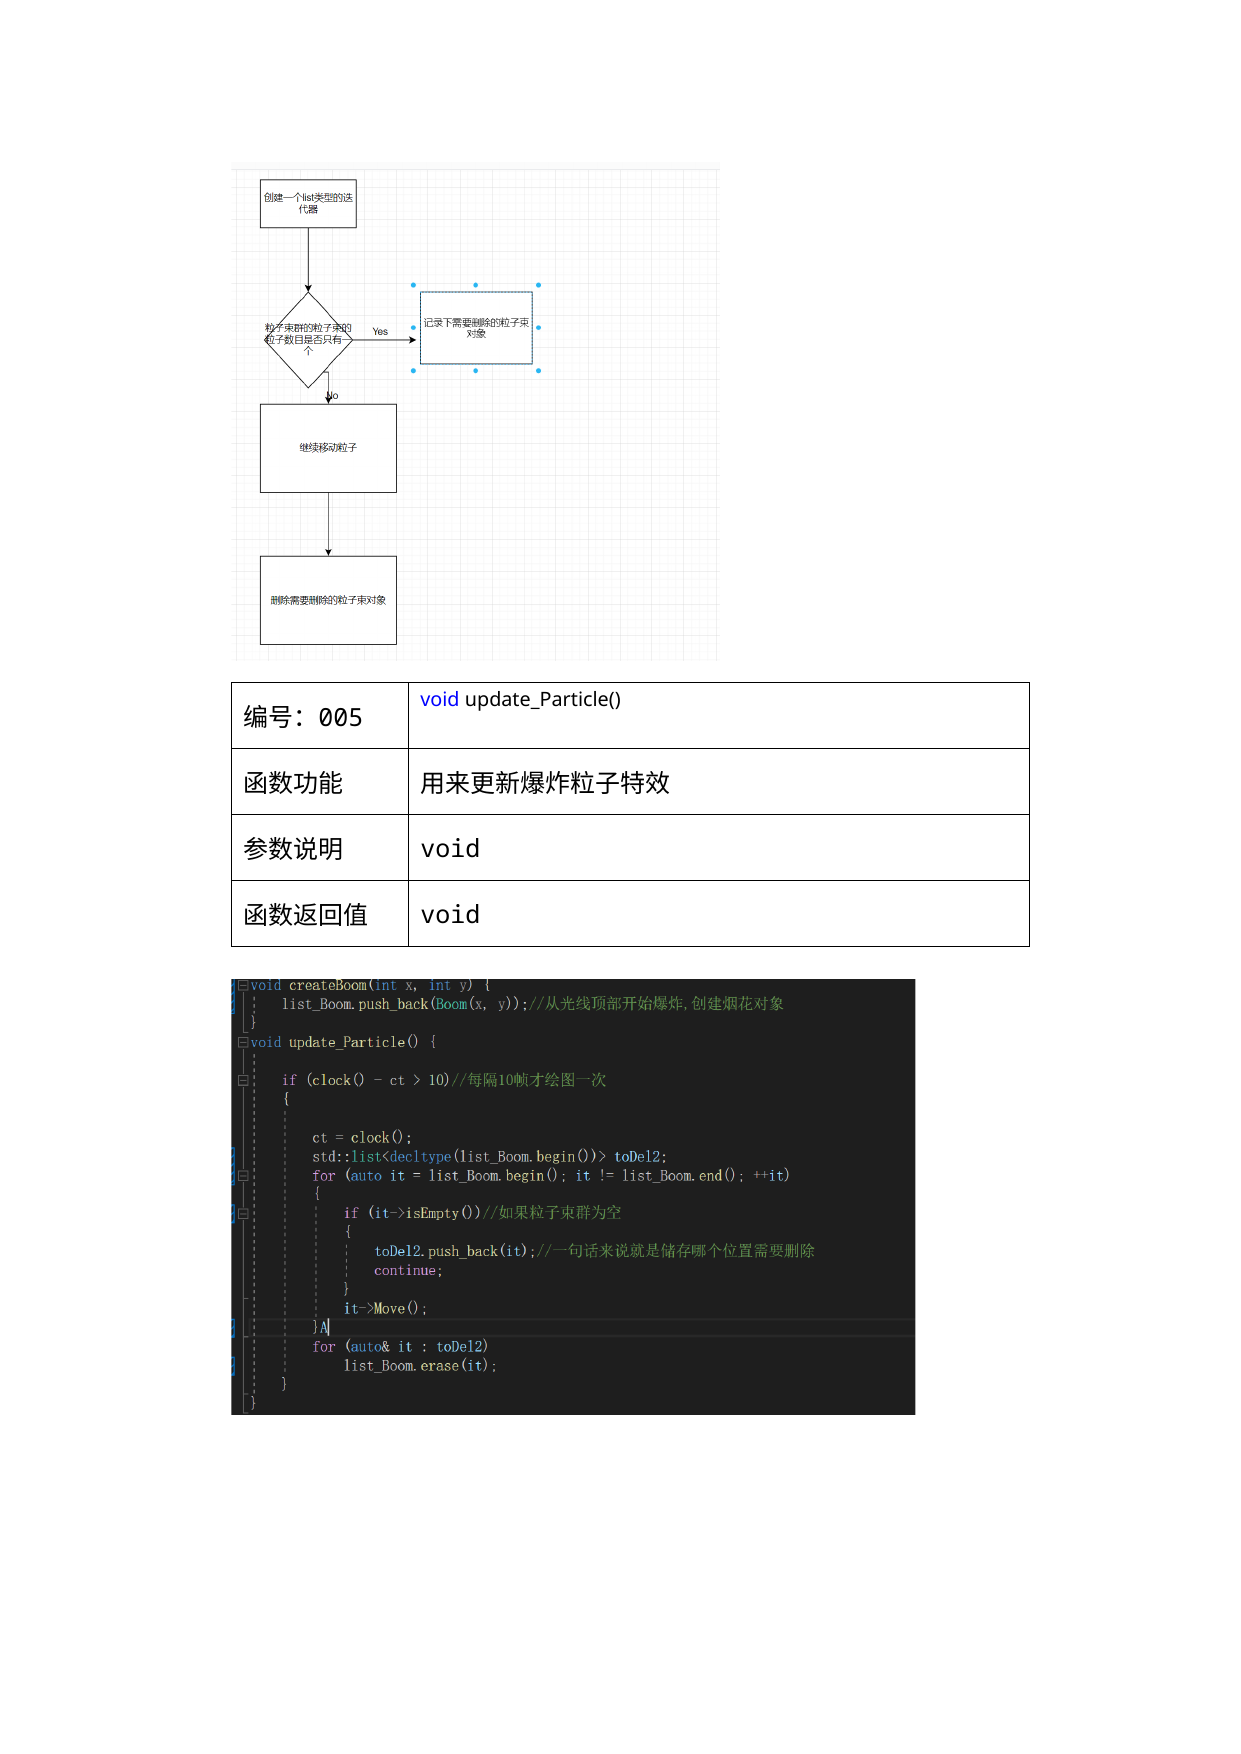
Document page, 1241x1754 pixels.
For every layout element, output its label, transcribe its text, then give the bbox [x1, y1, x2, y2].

table_cell 参数说明 [232, 815, 408, 880]
picture [231, 979, 916, 1415]
table_cell void [409, 815, 1029, 880]
picture [231, 162, 720, 661]
table_cell 用来更新爆炸粒子特效 [409, 749, 1029, 814]
table_cell 函数返回值 [232, 881, 408, 946]
table_header void update_Particle() [409, 683, 1029, 748]
table_cell void [409, 881, 1029, 946]
table_cell 函数功能 [232, 749, 408, 814]
table_header 编号：005 [232, 683, 408, 748]
